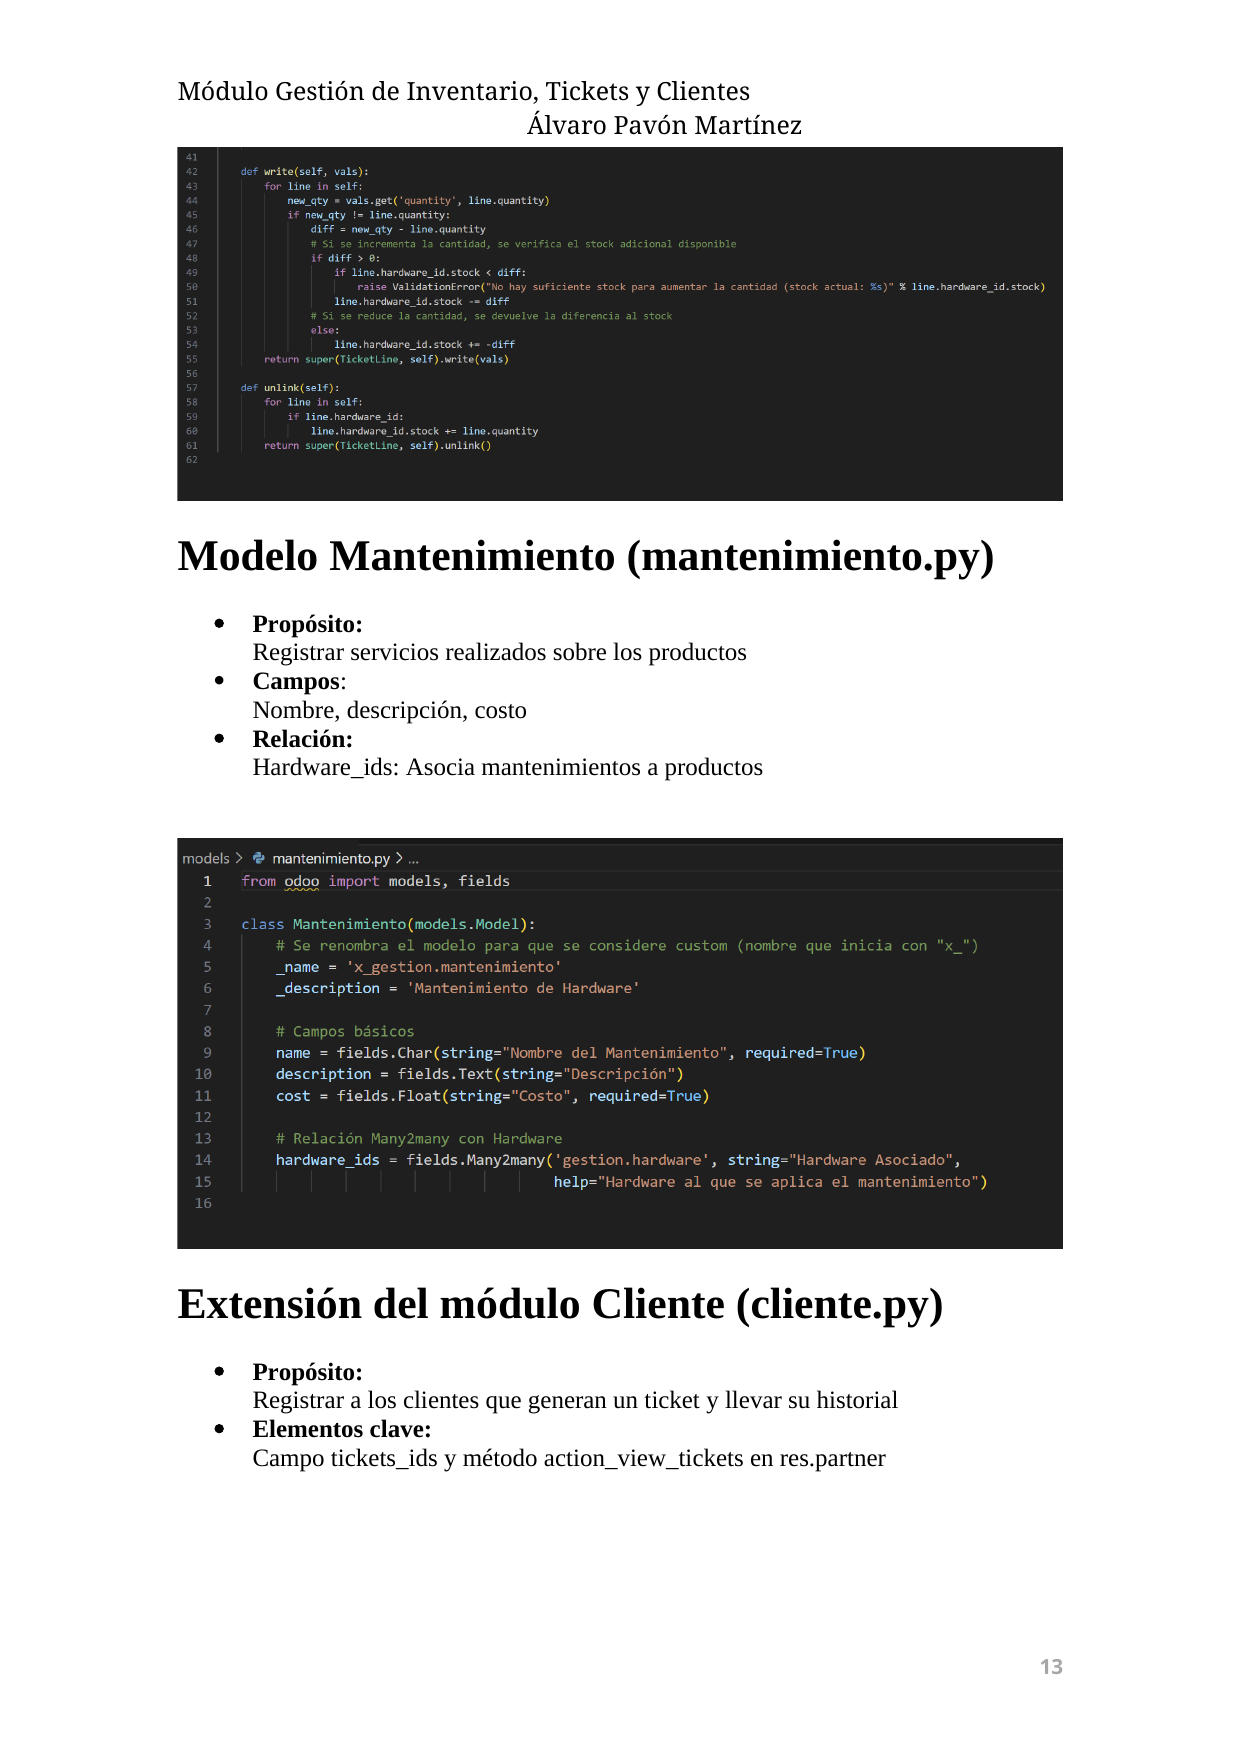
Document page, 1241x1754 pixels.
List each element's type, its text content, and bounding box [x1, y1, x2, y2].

list Propósito: [215, 609, 1063, 637]
list Relación: [215, 724, 1063, 752]
picture [177, 838, 1063, 1249]
list Propósito: [215, 1357, 1063, 1385]
subtitle Extensión del módulo Cliente (cliente.py) [177, 1277, 1063, 1328]
list Registrar a los clientes que generan un ticket y llevar su historial [252, 1385, 1063, 1414]
picture [177, 147, 1063, 501]
list Nombre, descripción, costo [252, 695, 1063, 724]
list Elementos clave: [215, 1414, 1063, 1443]
list Campos: [215, 666, 1063, 695]
list Campo tickets_ids y método action_view_tickets en res.partner [252, 1443, 1063, 1472]
list Hardware_ids: Asocia mantenimientos a productos [252, 752, 1063, 781]
subtitle Modelo Mantenimiento (mantenimiento.py) [177, 529, 1063, 580]
list Registrar servicios realizados sobre los productos [252, 637, 1063, 666]
